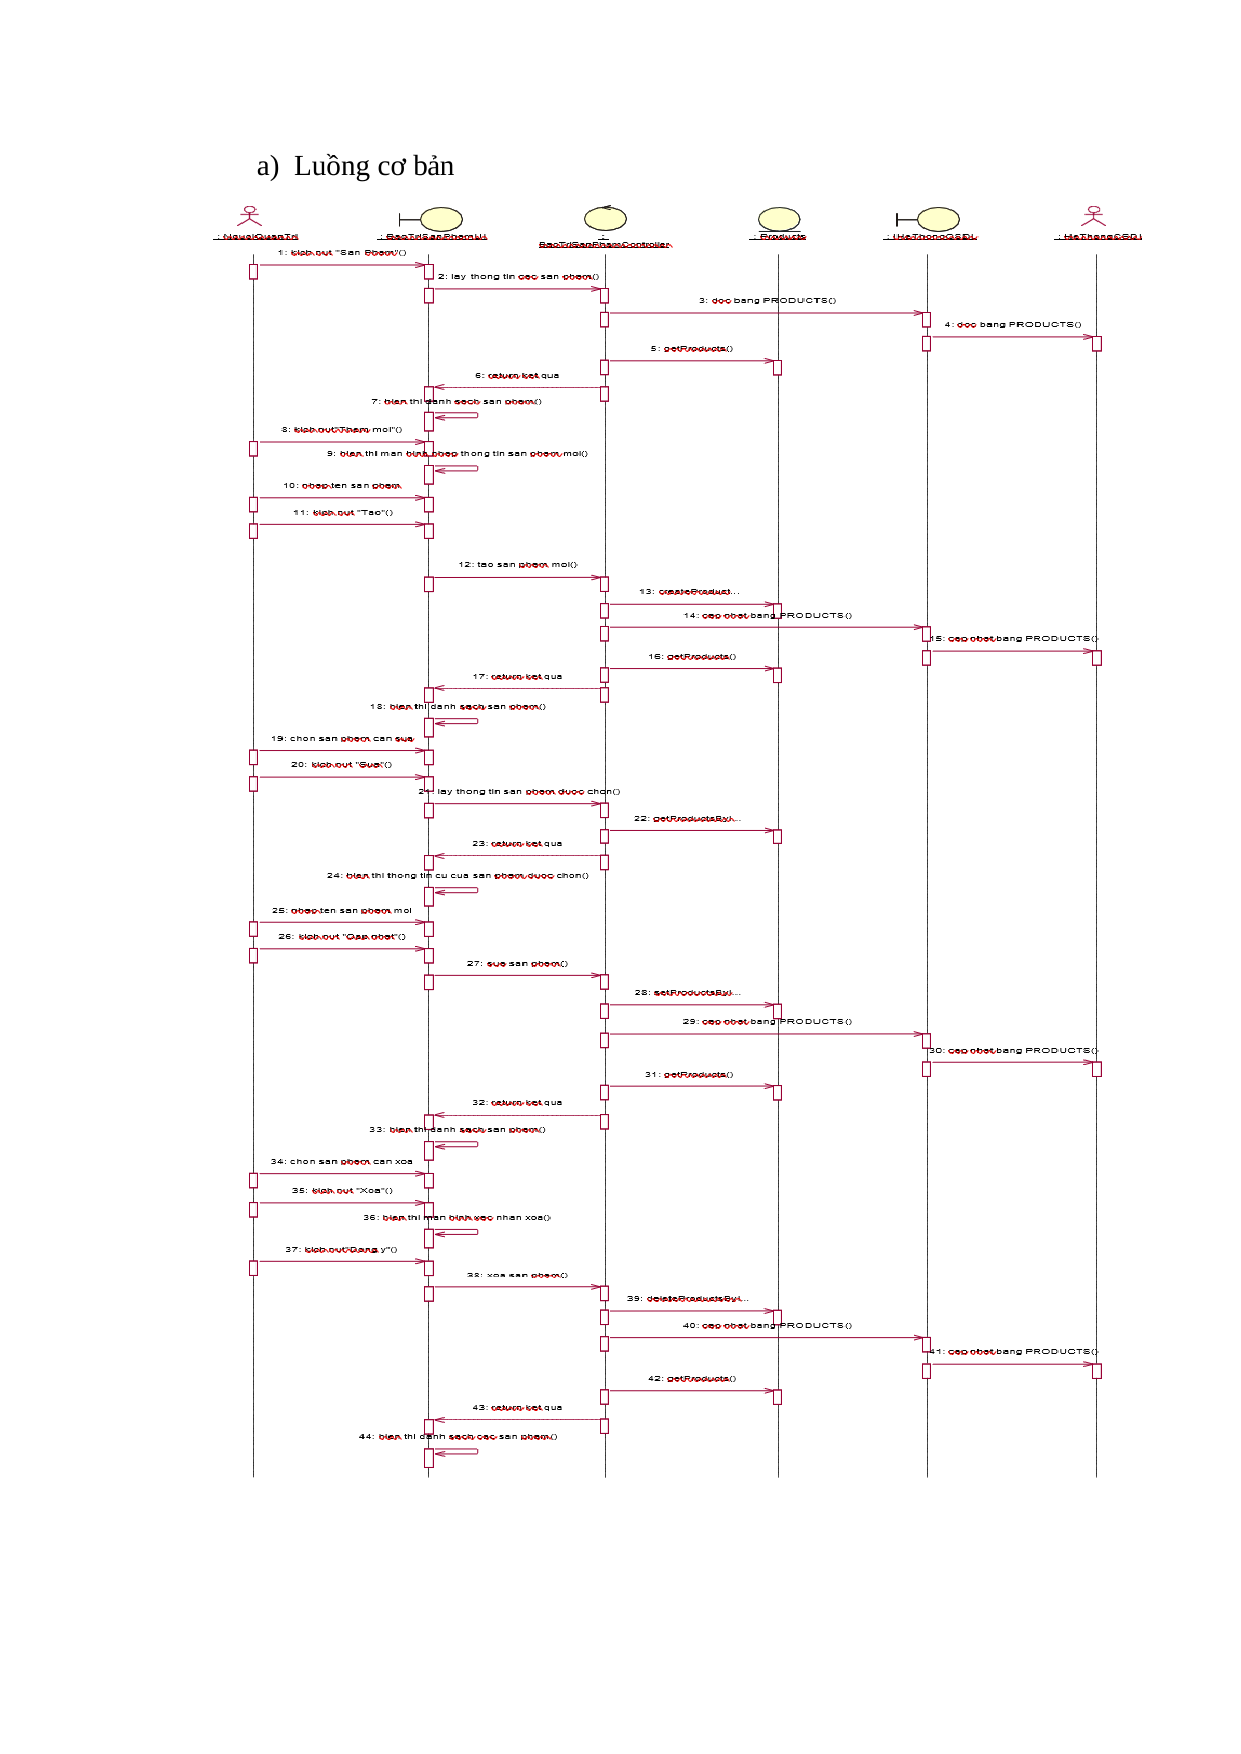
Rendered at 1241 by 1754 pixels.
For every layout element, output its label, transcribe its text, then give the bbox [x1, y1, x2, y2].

picture [206, 187, 1142, 1495]
list Luồng cơ bản [257, 148, 1122, 181]
